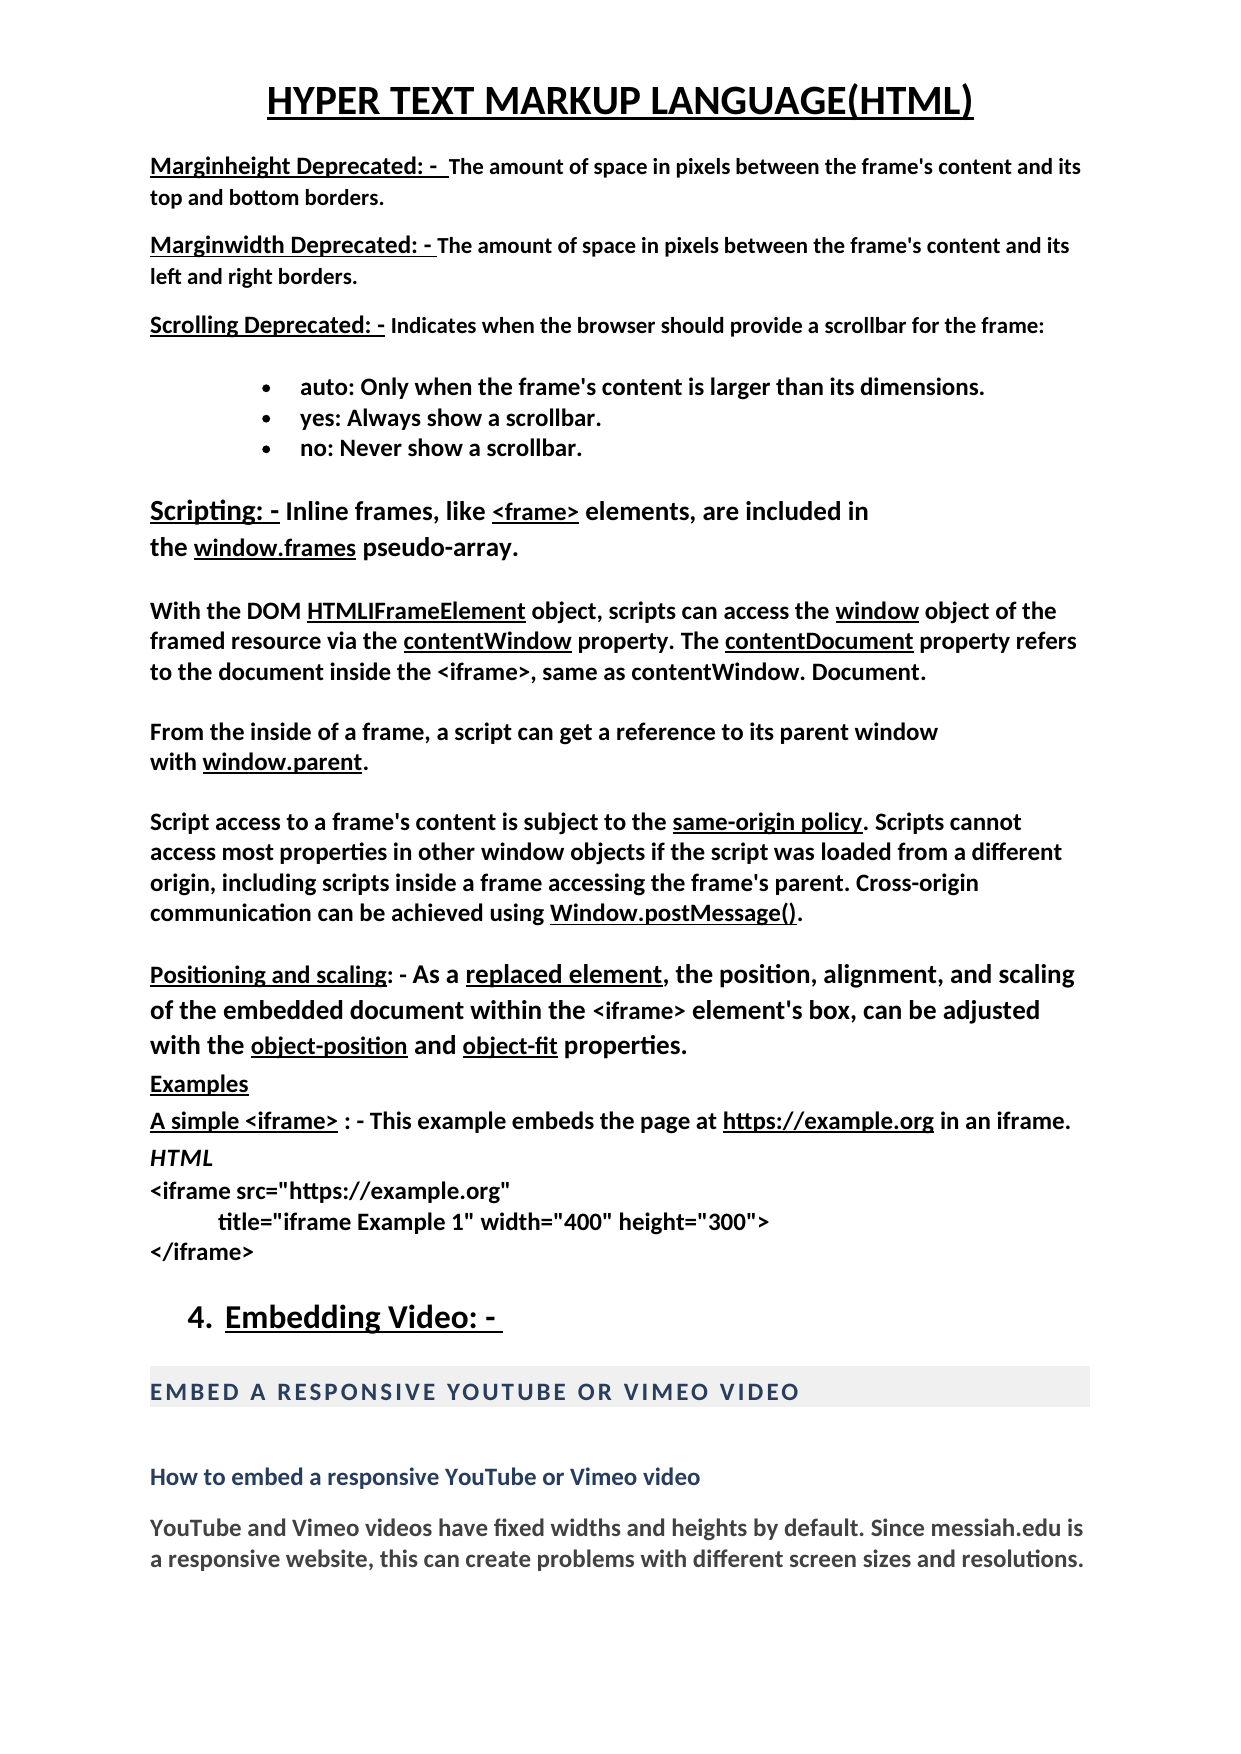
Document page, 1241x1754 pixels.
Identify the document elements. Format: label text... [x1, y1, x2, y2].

text With the DOM HTMLIFrameElement object, scripts can access the window object of the framed resource via the contentWindow property. The contentDocument property refers to the document inside the <iframe>, same as contentWindow. Document. [150, 595, 1090, 687]
subtitle Positioning and scaling: - As a replaced element, the position, alignment, and scaling of the embedded document within the <iframe> element's box, can be adjusted with the object-position and object-fit properties. [150, 957, 1090, 1061]
subtitle How to embed a responsive YouTube or Vimeo video [150, 1436, 1090, 1492]
text title="iframe Example 1" width="400" height="300"> [150, 1206, 1090, 1236]
subtitle Examples [150, 1068, 1090, 1099]
text Marginwidth Deprecated: - The amount of space in pixels between the frame's content and its left and right borders. [150, 229, 1090, 290]
subtitle A simple <iframe> : - This example embeds the page at https://example.org in an iframe. [150, 1105, 1090, 1136]
text YouTube and Vimeo videos have fixed widths and heights by default. Since messiah.edu is a responsive website, this can create problems with different screen sizes and resolutions. [150, 1512, 1090, 1573]
text </iframe> [150, 1236, 1090, 1267]
text <iframe src="https://example.org" [150, 1175, 1090, 1206]
text Script access to a frame's content is subject to the same-origin policy. Scripts cannot access most properties in other window objects if the script was loaded from a different origin, including scripts inside a frame accessing the frame's parent. Cross-origin communication can be achieved using Window.postMessage(). [150, 806, 1090, 928]
list Embedding Video: - [187, 1296, 1090, 1337]
list auto: Only when the frame's content is larger than its dimensions. [262, 371, 1090, 402]
list yes: Always show a scrollbar. [262, 402, 1090, 432]
text Marginheight Deprecated: - The amount of space in pixels between the frame's content and its top and bottom borders. [150, 150, 1090, 211]
subtitle HTML [150, 1142, 1090, 1173]
list no: Never show a scrollbar. [262, 432, 1090, 463]
text From the inside of a frame, a script can get a reference to its parent window with window.parent. [150, 716, 1090, 777]
subtitle Scripting: - Inline frames, like <frame> elements, are included in the window.frames pseudo-array. [150, 492, 1090, 563]
subtitle EMBED A RESPONSIVE YOUTUBE OR VIMEO VIDEO [150, 1366, 1090, 1407]
text Scrolling Deprecated: - Indicates when the browser should provide a scrollbar for the frame: [150, 309, 1090, 340]
